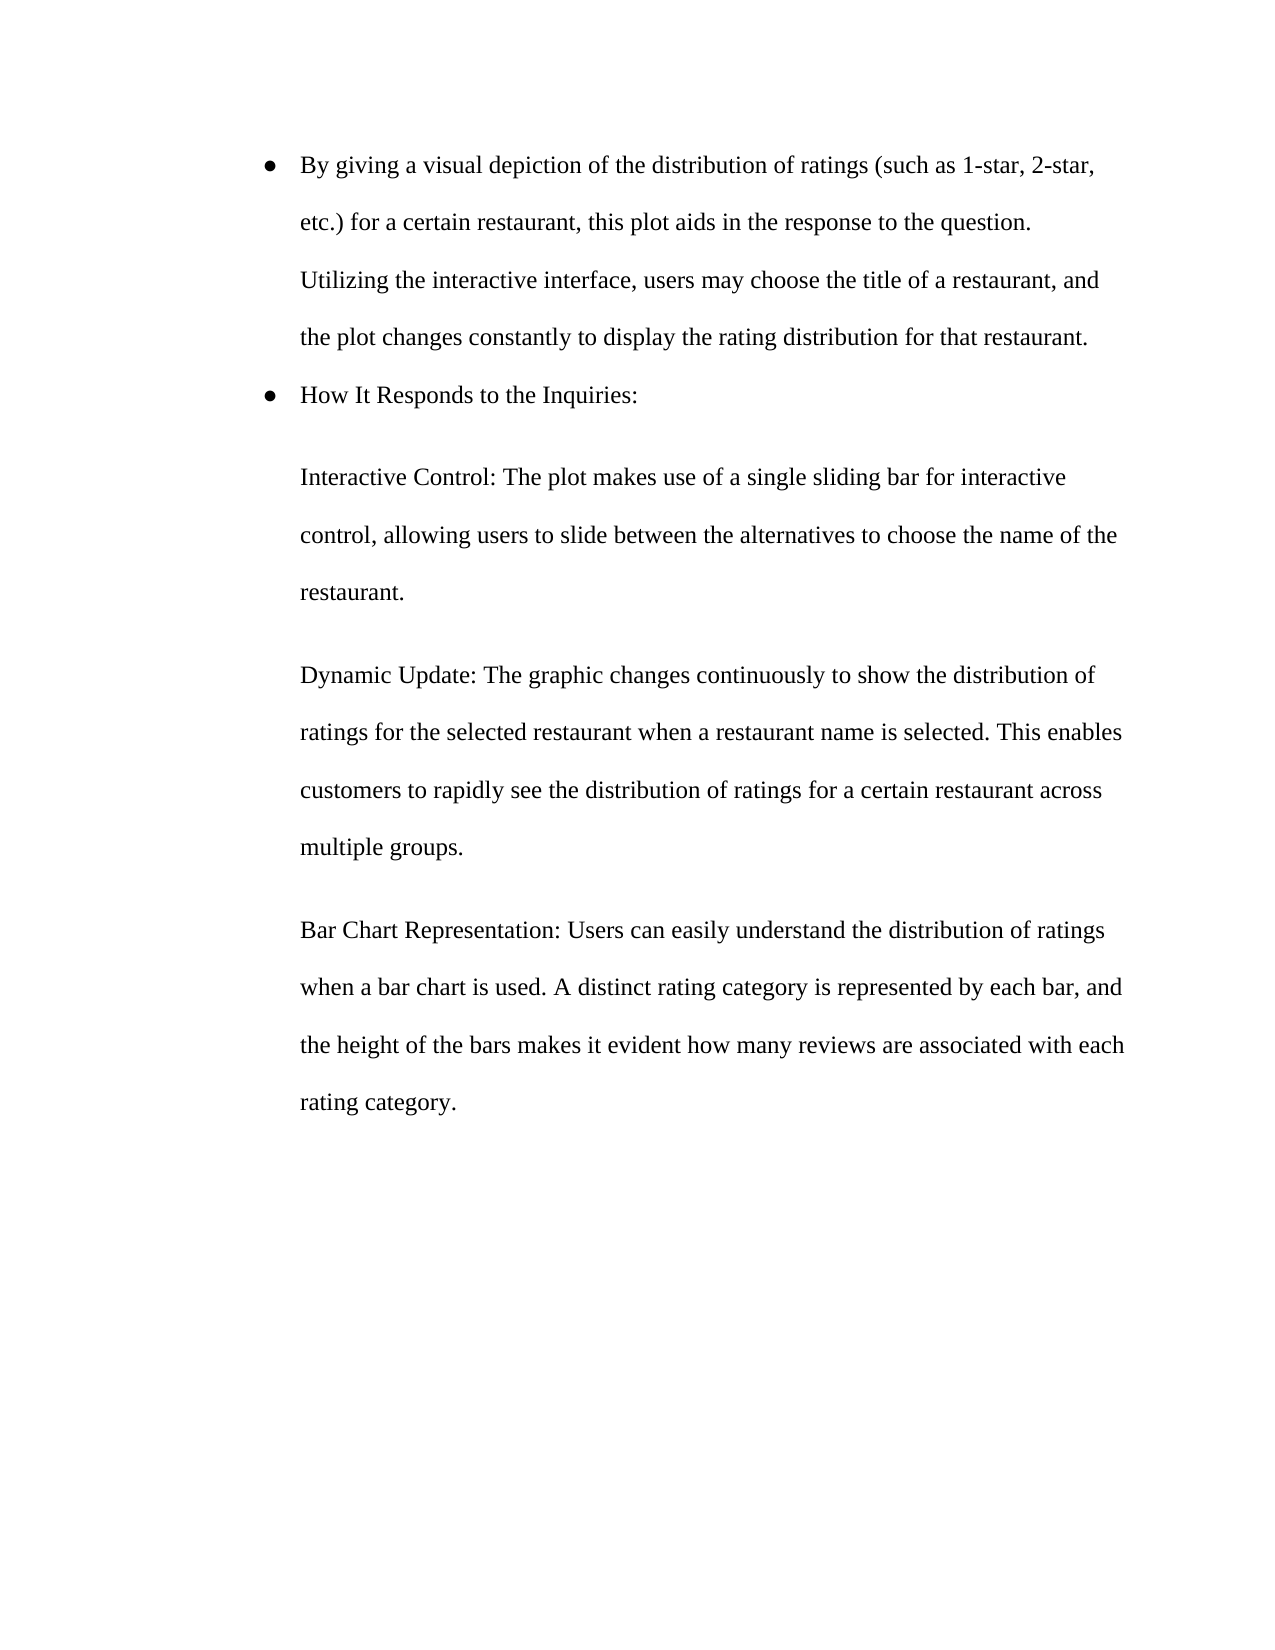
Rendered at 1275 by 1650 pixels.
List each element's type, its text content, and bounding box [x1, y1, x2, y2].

text Dynamic Update: The graphic changes continuously to show the distribution of ratings for the selected restaurant when a restaurant name is selected. This enables customers to rapidly see the distribution of ratings for a certain restaurant across multiple groups. [300, 660, 1125, 861]
text Interactive Control: The plot makes use of a single sliding bar for interactive control, allowing users to slide between the alternatives to choose the name of the restaurant. [300, 462, 1125, 606]
list How It Responds to the Inquiries: [262, 380, 1125, 409]
text Bar Chart Representation: Users can easily understand the distribution of ratings when a bar chart is used. A distinct rating category is represented by each bar, and the height of the bars makes it evident how many reviews are associated with each rating category. [300, 915, 1125, 1116]
list By giving a visual depiction of the distribution of ratings (such as 1-star, 2-star, etc.) for a certain restaurant, this plot aids in the response to the question. Utilizing the interactive interface, users may choose the title of a restaurant, and the plot changes constantly to display the rating distribution for that restaurant. [262, 150, 1125, 351]
